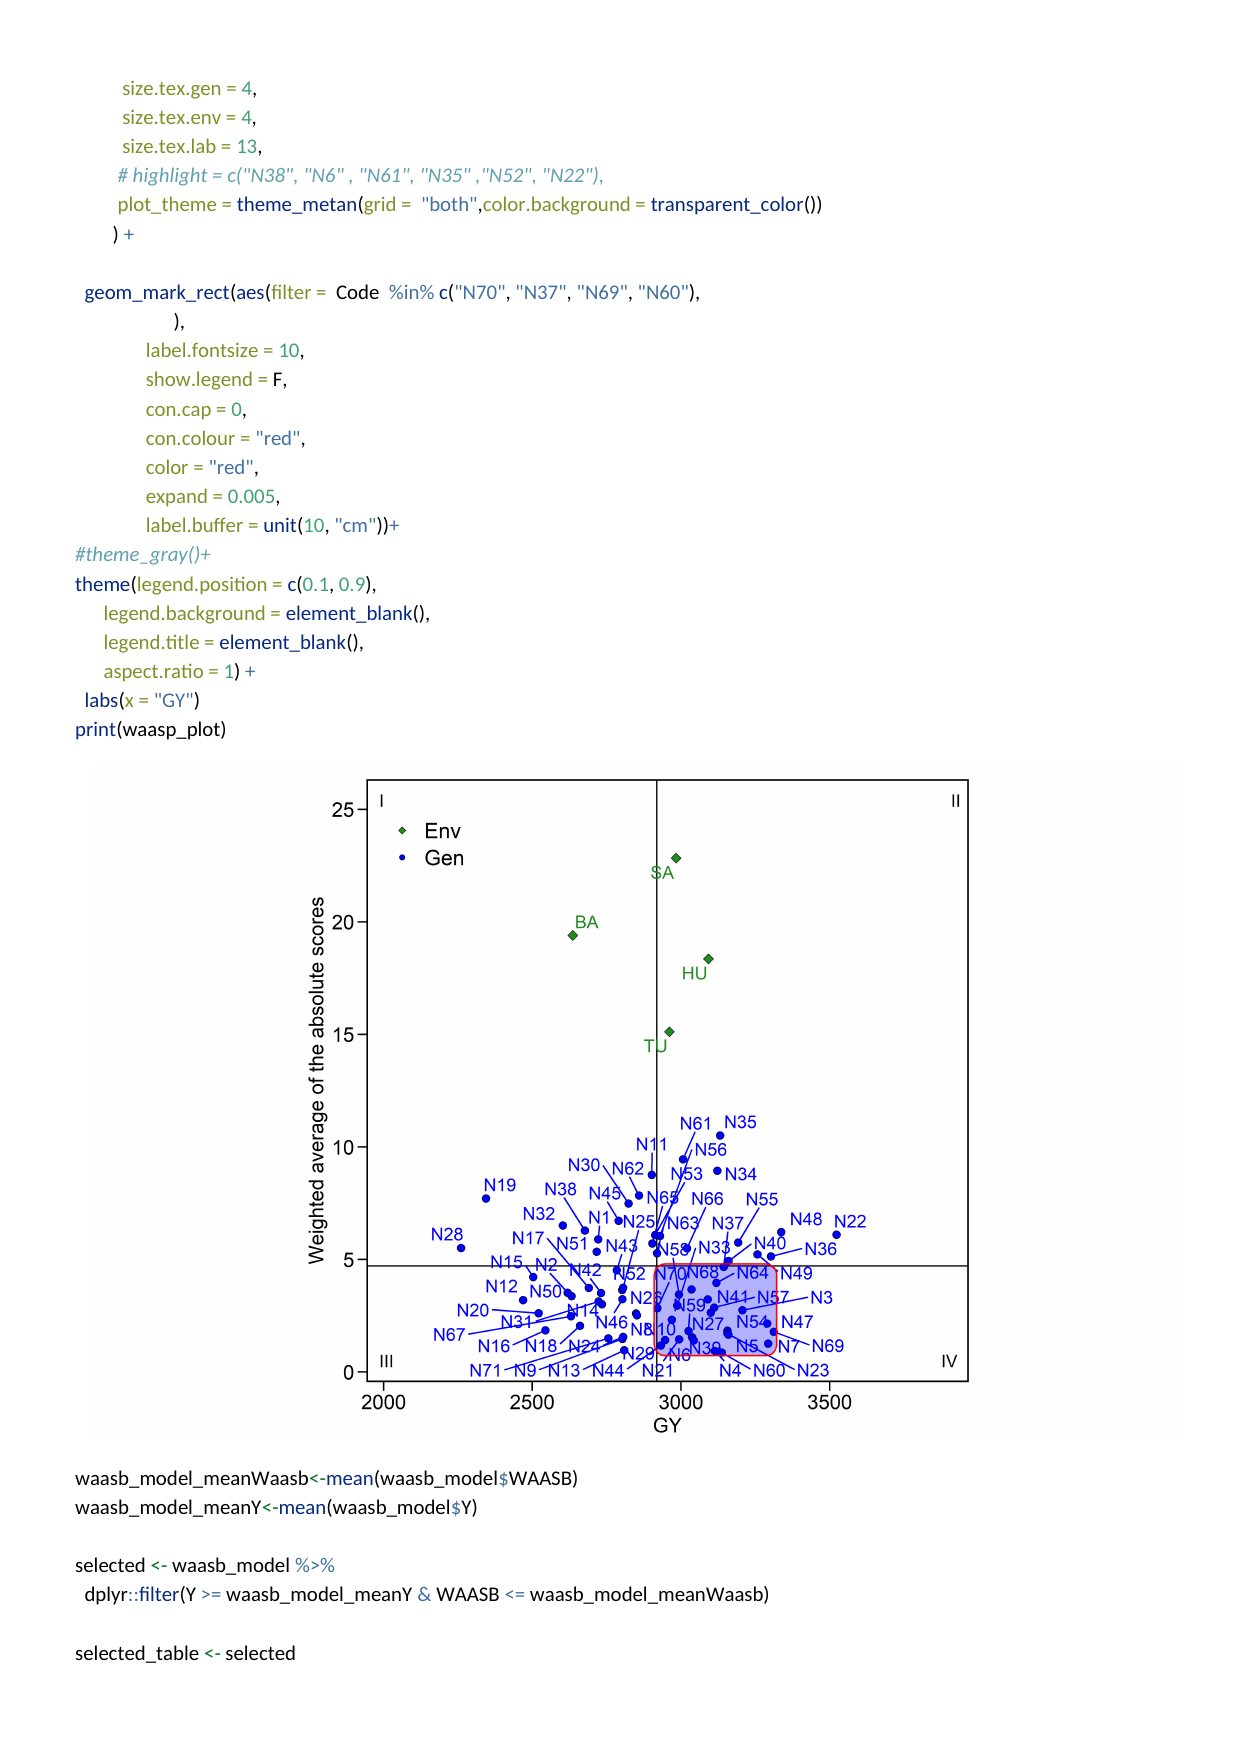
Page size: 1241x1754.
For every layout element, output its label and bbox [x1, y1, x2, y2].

picture [93, 766, 1184, 1441]
text [75, 75, 1165, 742]
text [75, 1465, 1165, 1665]
